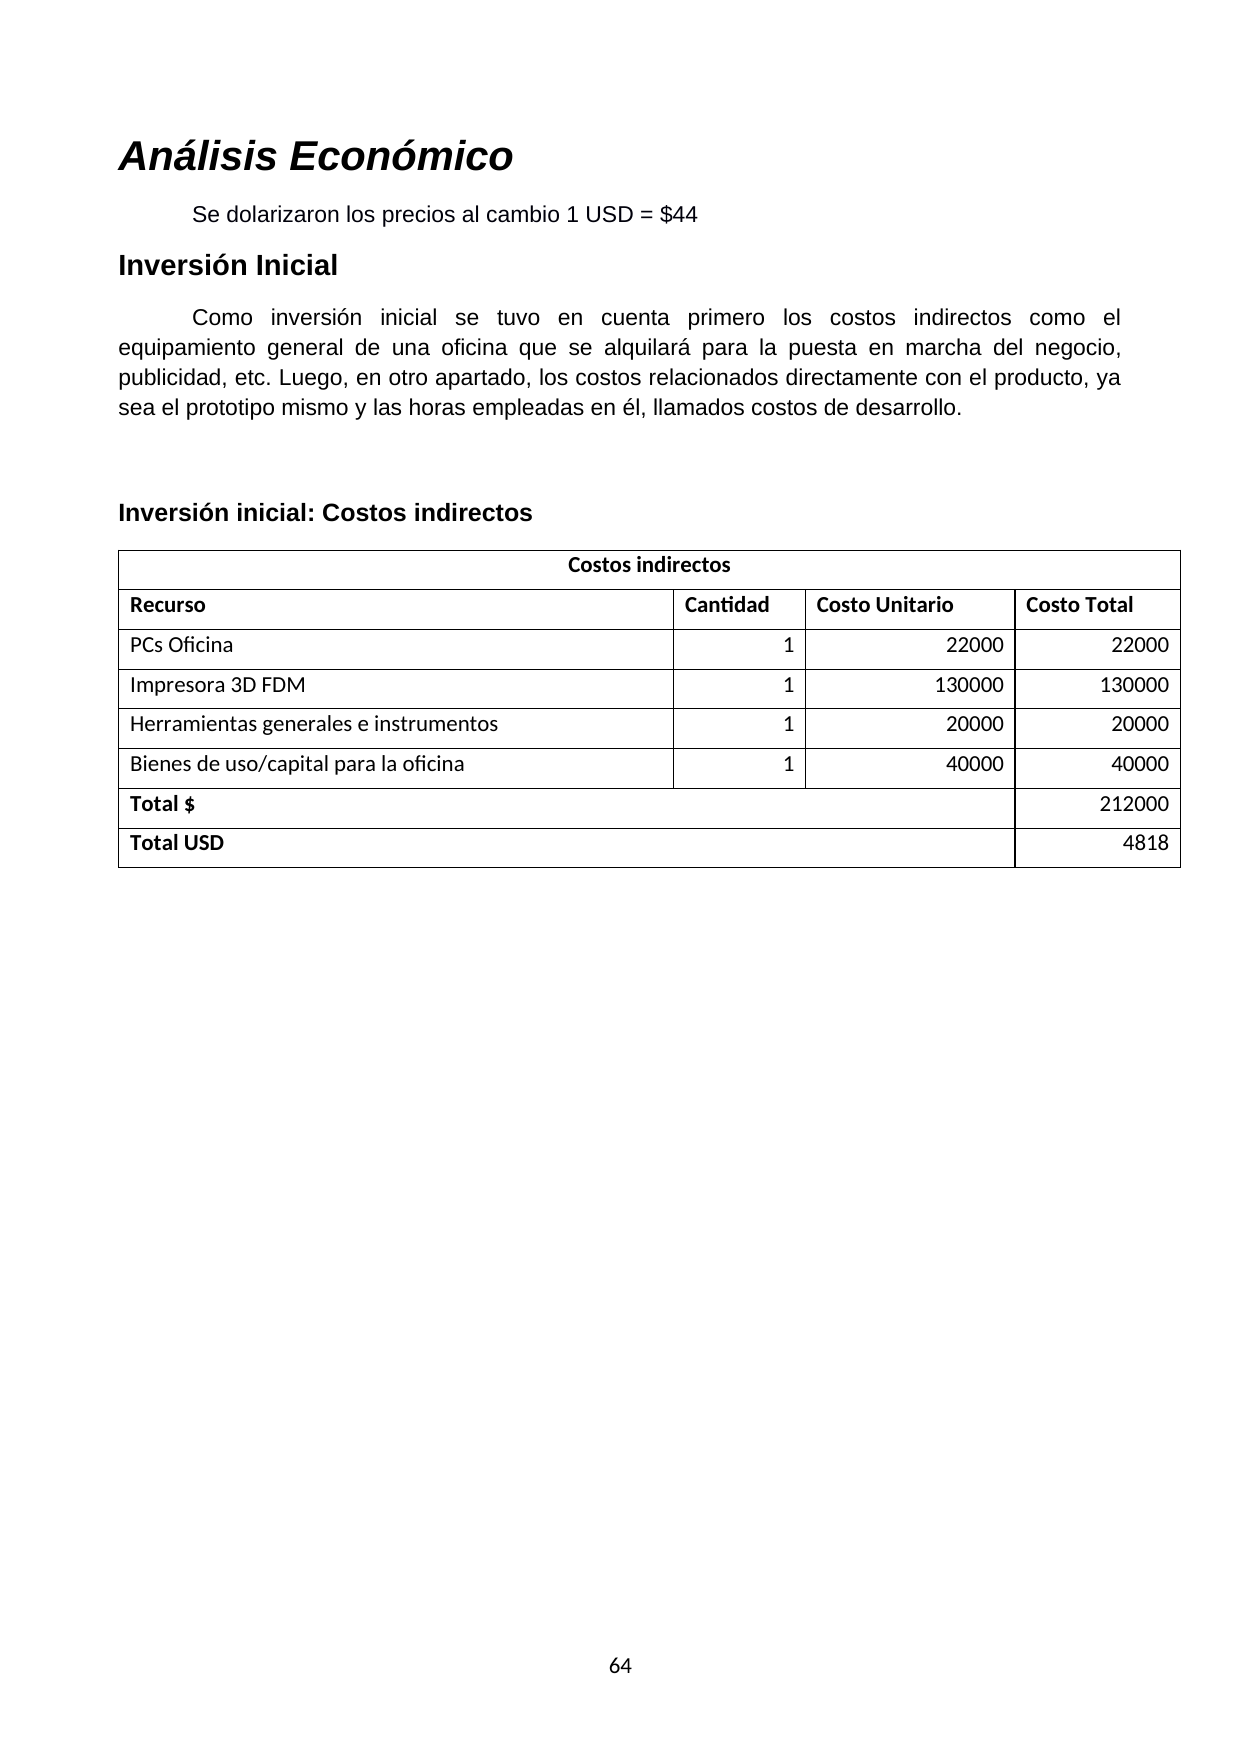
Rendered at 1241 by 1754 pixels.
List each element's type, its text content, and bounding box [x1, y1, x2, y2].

table_cell 1 [674, 630, 805, 669]
table_cell Costo Total [1016, 590, 1180, 629]
table_cell 130000 [806, 670, 1014, 708]
table_cell 212000 [1016, 789, 1180, 827]
table_cell Total $ [119, 789, 1014, 827]
table_cell 22000 [1016, 630, 1180, 669]
table_cell Costo Unitario [806, 590, 1014, 629]
table_cell Bienes de uso/capital para la oficina [119, 749, 673, 788]
table_cell 4818 [1016, 829, 1180, 867]
subtitle Inversión inicial: Costos indirectos [118, 498, 1122, 527]
text Se dolarizaron los precios al cambio 1 USD = $44 [118, 201, 1122, 228]
table_cell 20000 [1016, 709, 1180, 748]
table_cell Impresora 3D FDM [119, 670, 673, 708]
table_header Costos indirectos [119, 551, 1180, 589]
table_cell 130000 [1016, 670, 1180, 708]
table_cell 40000 [1016, 749, 1180, 788]
table_cell Recurso [119, 590, 673, 629]
table_cell Herramientas generales e instrumentos [119, 709, 673, 748]
table_cell Cantidad [674, 590, 805, 629]
table_cell 1 [674, 709, 805, 748]
table_cell Total USD [119, 829, 1014, 867]
table_cell 22000 [806, 630, 1014, 669]
subtitle Análisis Económico [118, 131, 1122, 179]
subtitle Inversión Inicial [118, 248, 1122, 281]
table_cell 40000 [806, 749, 1014, 788]
table_cell PCs Oficina [119, 630, 673, 669]
text Como inversión inicial se tuvo en cuenta primero los costos indirectos como el equipamiento general de una oficina que se alquilará para la puesta en marcha del negocio, publicidad, etc. Luego, en otro apartado, los costos relacionados directamente con el producto, ya sea el prototipo mismo y las horas empleadas en él, llamados costos de desarrollo. [118, 304, 1122, 421]
table_cell 20000 [806, 709, 1014, 748]
table_cell 1 [674, 749, 805, 788]
table_cell 1 [674, 670, 805, 708]
